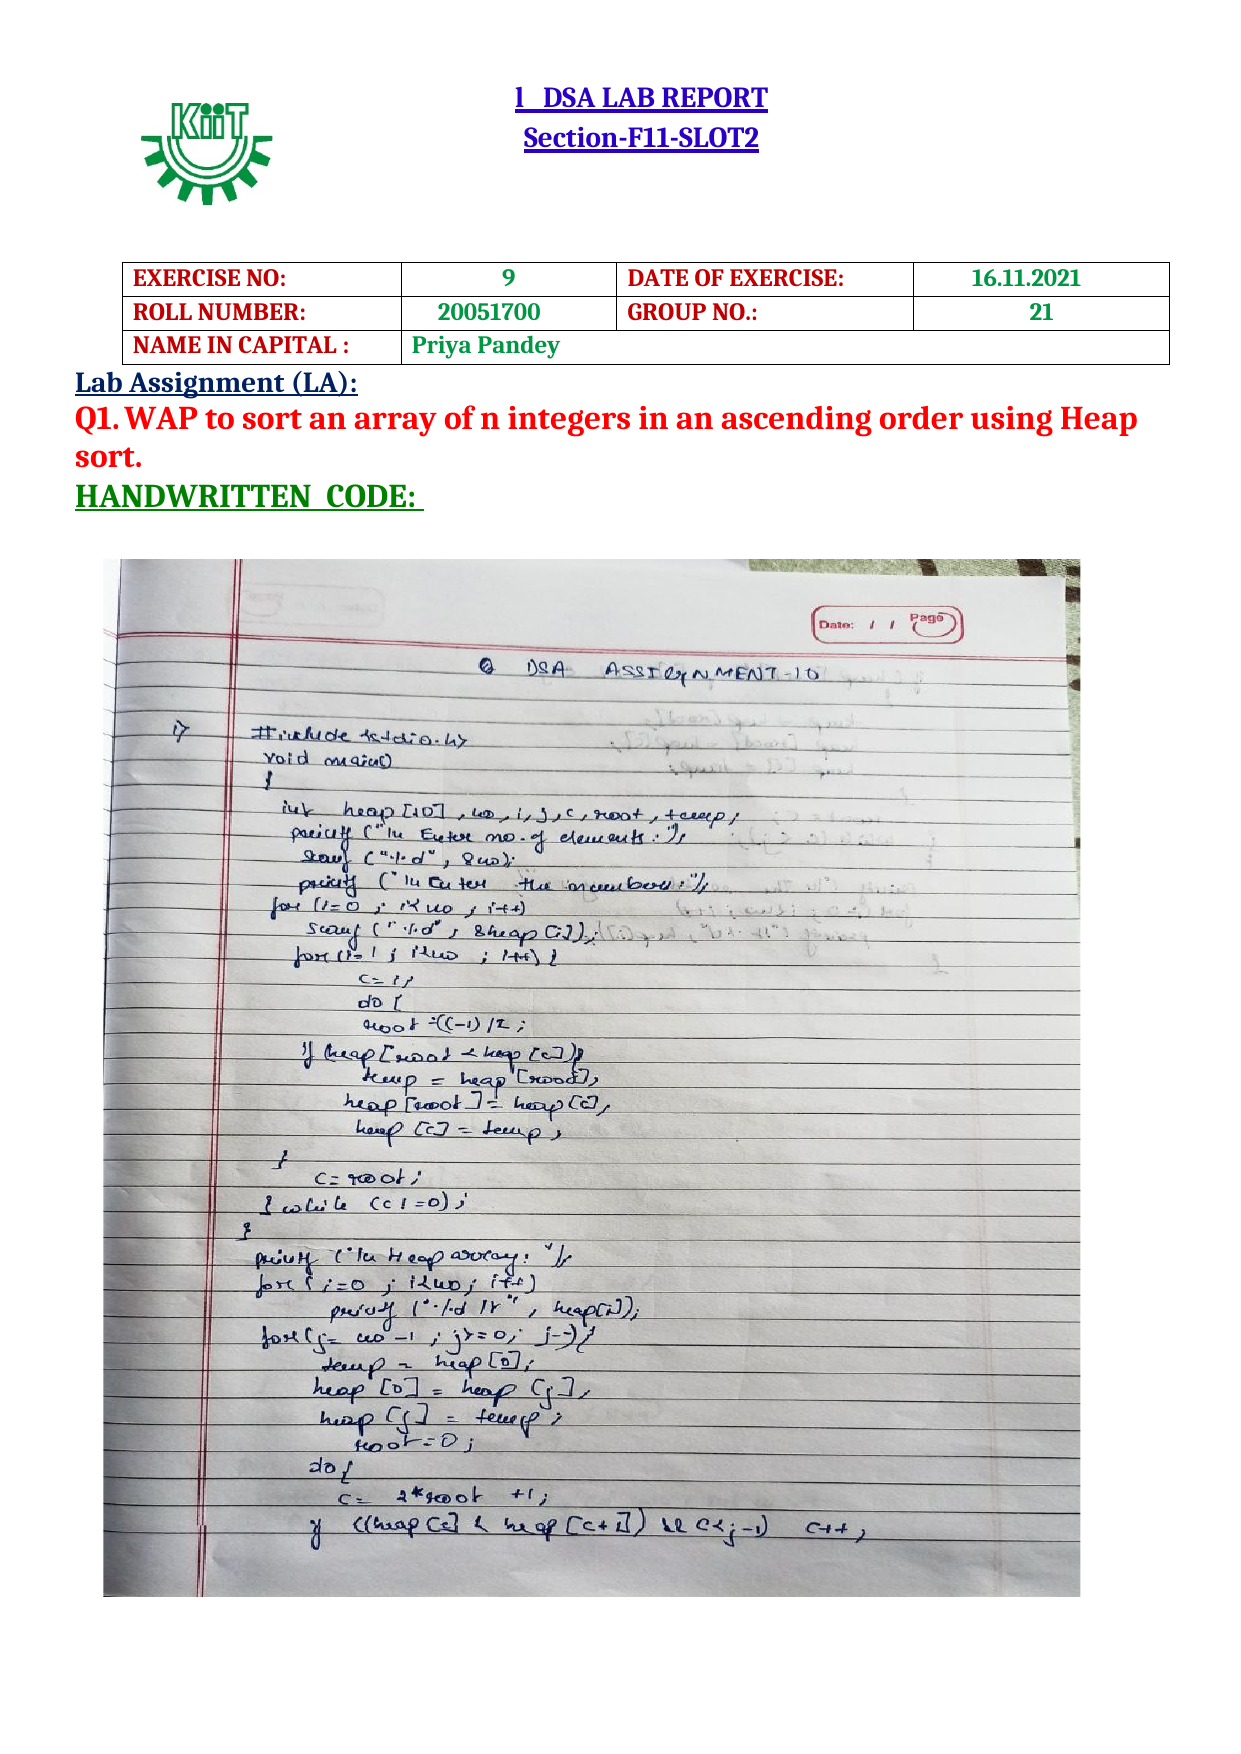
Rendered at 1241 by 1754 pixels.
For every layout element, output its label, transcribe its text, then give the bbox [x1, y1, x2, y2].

table_header DATE OF EXERCISE: [617, 263, 913, 296]
subtitle l DSA LAB REPORT [394, 79, 889, 115]
table_header EXERCISE NO: [123, 263, 401, 296]
table_cell 20051700 [402, 297, 616, 330]
text Q1. WAP to sort an array of n integers in an ascending order using Heap sort. [75, 399, 1165, 476]
table_cell ROLL NUMBER: [123, 297, 401, 330]
table_header 9 [402, 263, 616, 296]
text Lab Assignment (LA): [75, 301, 1165, 399]
table_cell Priya Pandey [402, 331, 1169, 364]
subtitle Section-F11-SLOT2 [394, 119, 889, 154]
text HANDWRITTEN CODE: [75, 477, 1165, 515]
table_cell NAME IN CAPITAL : [123, 331, 401, 364]
picture [103, 559, 1081, 1597]
table_cell GROUP NO.: [617, 297, 913, 330]
table_cell 21111 [914, 297, 1169, 330]
table_header 16.11.2021 [914, 263, 1169, 296]
picture [141, 103, 273, 205]
